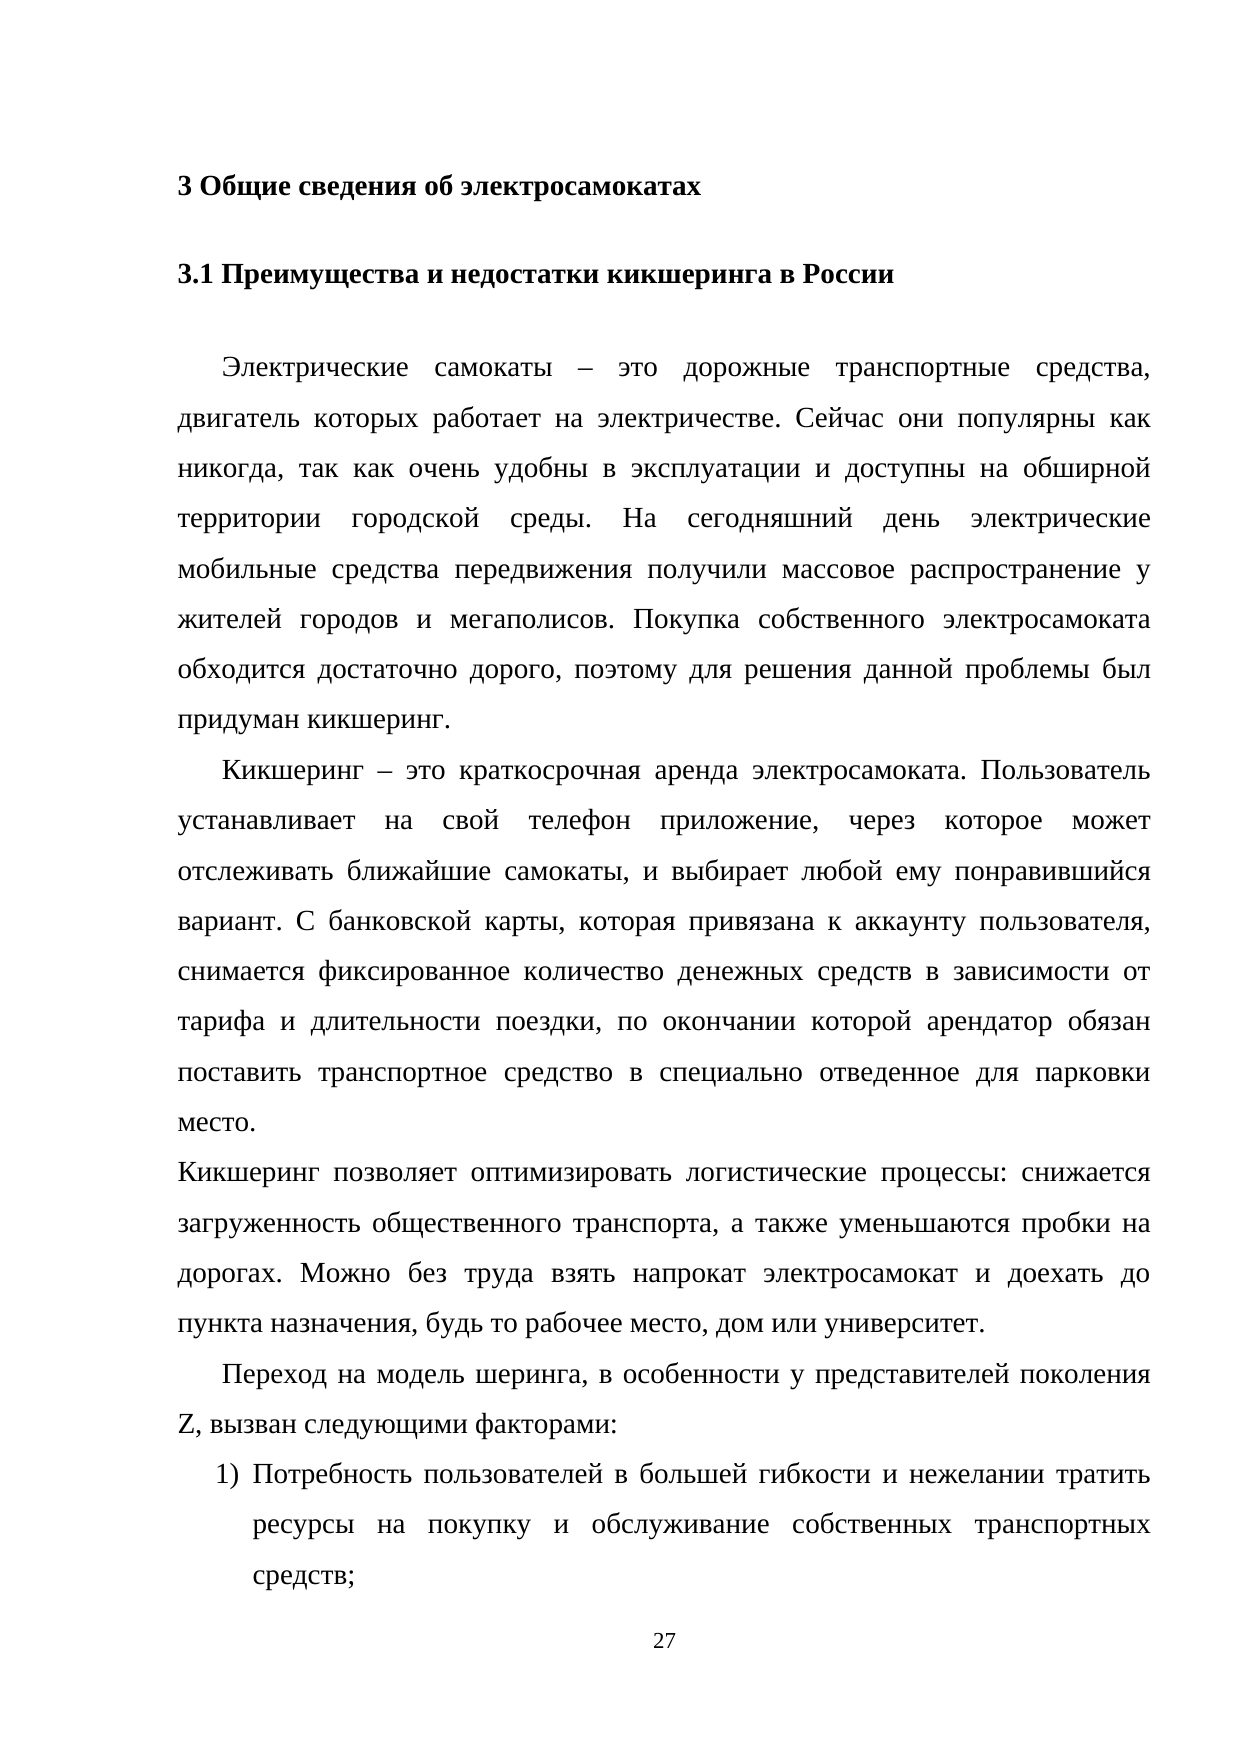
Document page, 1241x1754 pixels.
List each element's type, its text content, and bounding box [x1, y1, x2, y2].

text Кикшеринг – это краткосрочная аренда электросамоката. Пользователь устанавливает на свой телефон приложение, через которое может отслеживать ближайшие самокаты, и выбирает любой ему понравившийся вариант. С банковской карты, которая привязана к аккаунту пользователя, снимается фиксированное количество денежных средств в зависимости от тарифа и длительности поездки, по окончании которой арендатор обязан поставить транспортное средство в специально отведенное для парковки место. [177, 752, 1152, 1138]
subtitle 3 Общие сведения об электросамокатах [177, 168, 1152, 202]
text Переход на модель шеринга, в особенности у представителей поколения Z, вызван следующими факторами: [177, 1356, 1152, 1439]
text Кикшеринг позволяет оптимизировать логистические процессы: снижается загруженность общественного транспорта, а также уменьшаются пробки на дорогах. Можно без труда взять напрокат электросамокат и доехать до пункта назначения, будь то рабочее место, дом или университет. [177, 1154, 1152, 1339]
subtitle 3.1 Преимущества и недостатки кикшеринга в России [177, 256, 1152, 290]
list Потребность пользователей в большей гибкости и нежелании тратить ресурсы на покупку и обслуживание собственных транспортных средств; [215, 1456, 1152, 1591]
text Электрические самокаты – это дорожные транспортные средства, двигатель которых работает на электричестве. Сейчас они популярны как никогда, так как очень удобны в эксплуатации и доступны на обширной территории городской среды. На сегодняшний день электрические мобильные средства передвижения получили массовое распространение у жителей городов и мегаполисов. Покупка собственного электросамоката обходится достаточно дорого, поэтому для решения данной проблемы был придуман кикшеринг. [177, 349, 1152, 735]
